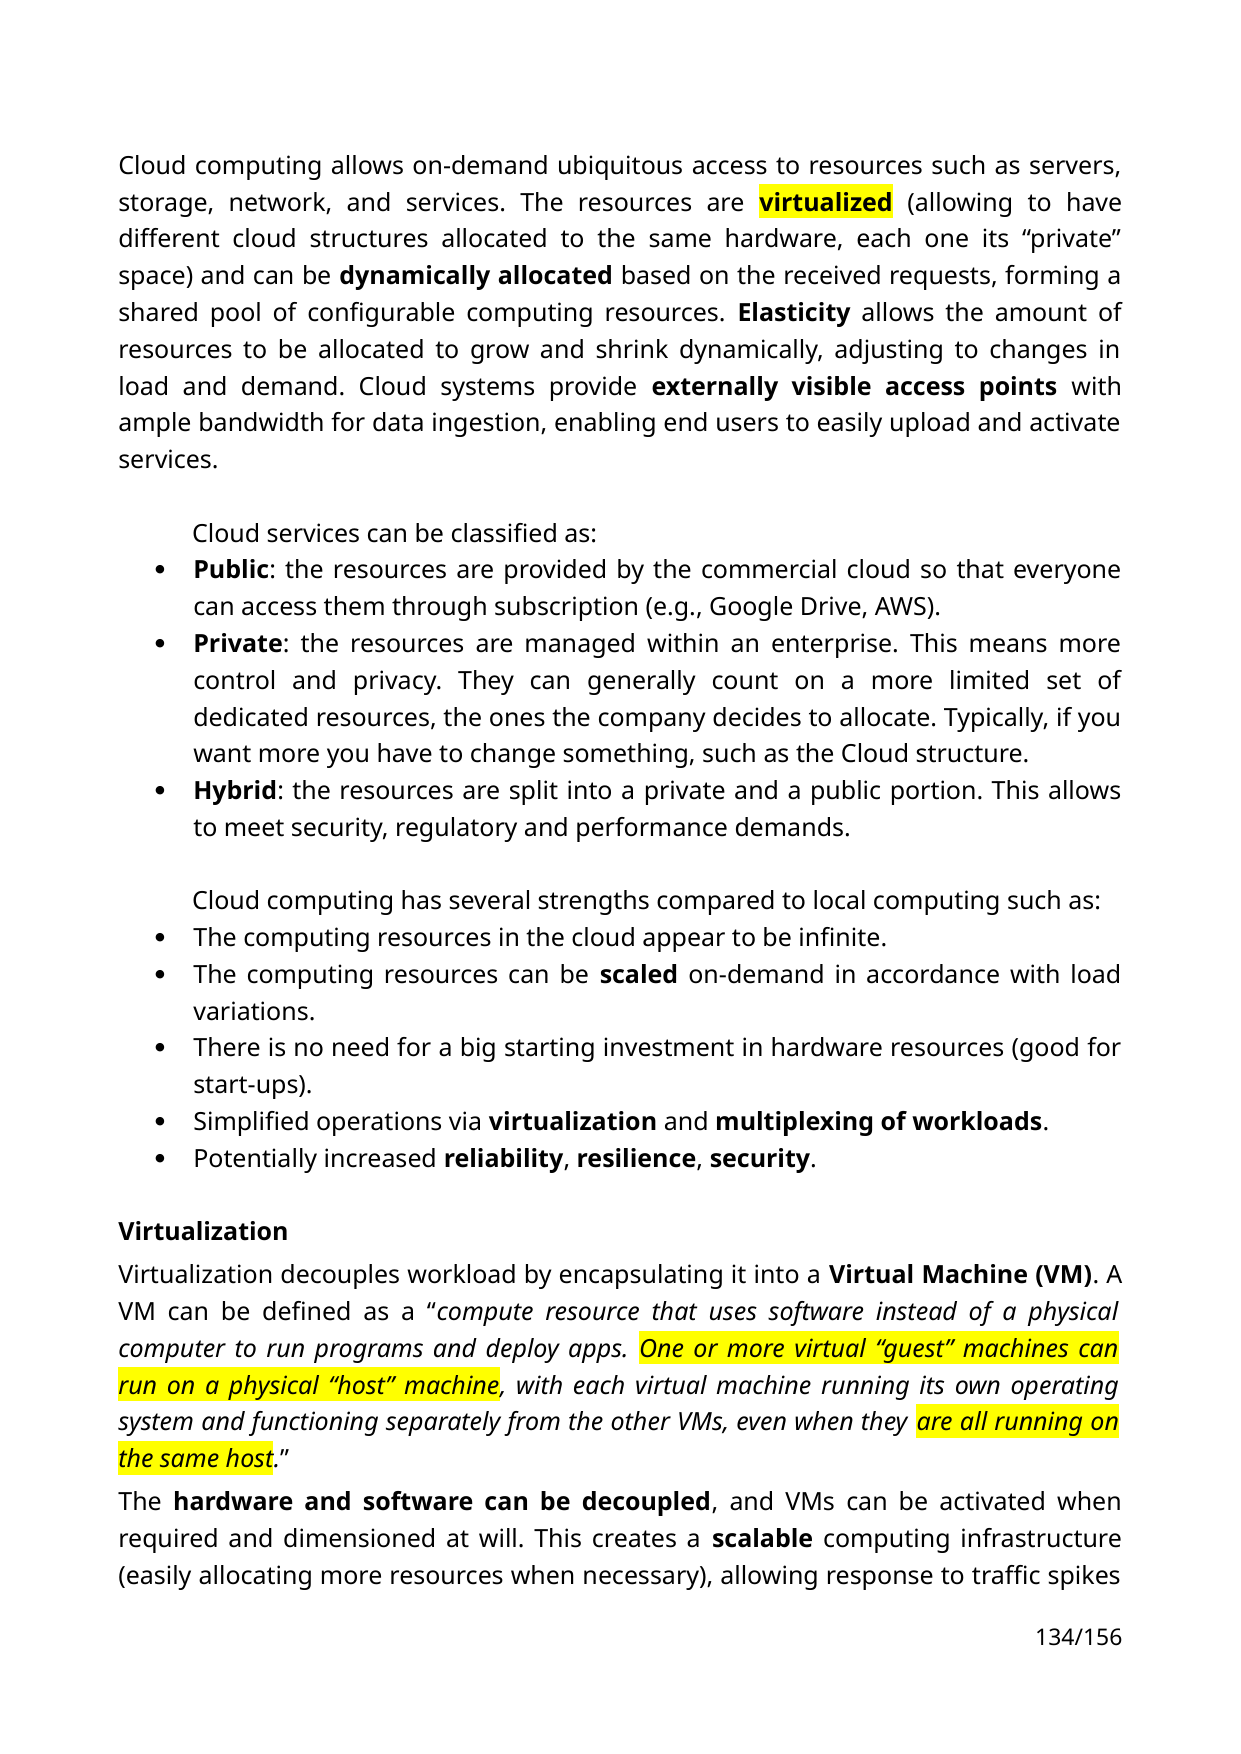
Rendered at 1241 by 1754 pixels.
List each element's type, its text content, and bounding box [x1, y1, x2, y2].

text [118, 1484, 1122, 1591]
list Private: the resources are managed within an enterprise. This means more control and privacy. They can generally count on a more limited set of dedicated resources, the ones the company decides to allocate. Typically, if you want more you have to change something, such as the Cloud structure. [156, 626, 1122, 770]
text Cloud computing allows on-demand ubiquitous access to resources such as servers, storage, network, and services. The resources are virtualized (allowing to have different cloud structures allocated to the same hardware, each one its “private” space) and can be dynamically allocated based on the received requests, forming a shared pool of configurable computing resources. Elasticity allows the amount of resources to be allocated to grow and shrink dynamically, adjusting to changes in load and demand. Cloud systems provide externally visible access points with ample bandwidth for data ingestion, enabling end users to easily upload and activate services. [118, 148, 1122, 476]
list The computing resources can be scaled on-demand in accordance with load variations. [156, 957, 1122, 1027]
list Hybrid: the resources are split into a private and a public portion. This allows to meet security, regulatory and performance demands. [156, 773, 1122, 843]
list Public: the resources are provided by the commercial cloud so that everyone can access them through subscription (e.g., Google Drive, AWS). [156, 552, 1122, 623]
list Simplified operations via virtualization and multiplexing of workloads. [156, 1104, 1122, 1138]
list Potentially increased reliability, resilience, security. [156, 1140, 1122, 1174]
list Cloud services can be classified as: [118, 515, 1122, 549]
text Virtualization [118, 1214, 1122, 1248]
list The computing resources in the cloud appear to be infinite. [156, 920, 1122, 954]
list There is no need for a big starting investment in hardware resources (good for start-ups). [156, 1030, 1122, 1101]
text Virtualization decouples workload by encapsulating it into a Virtual Machine (VM). A VM can be defined as a “compute resource that uses software instead of a physical computer to run programs and deploy apps. One or more virtual “guest” machines can run on a physical “host” machine, with each virtual machine running its own operating system and functioning separately from the other VMs, even when they are all running on the same host.” [118, 1257, 1122, 1475]
list Cloud computing has several strengths compared to local computing such as: [118, 883, 1122, 917]
